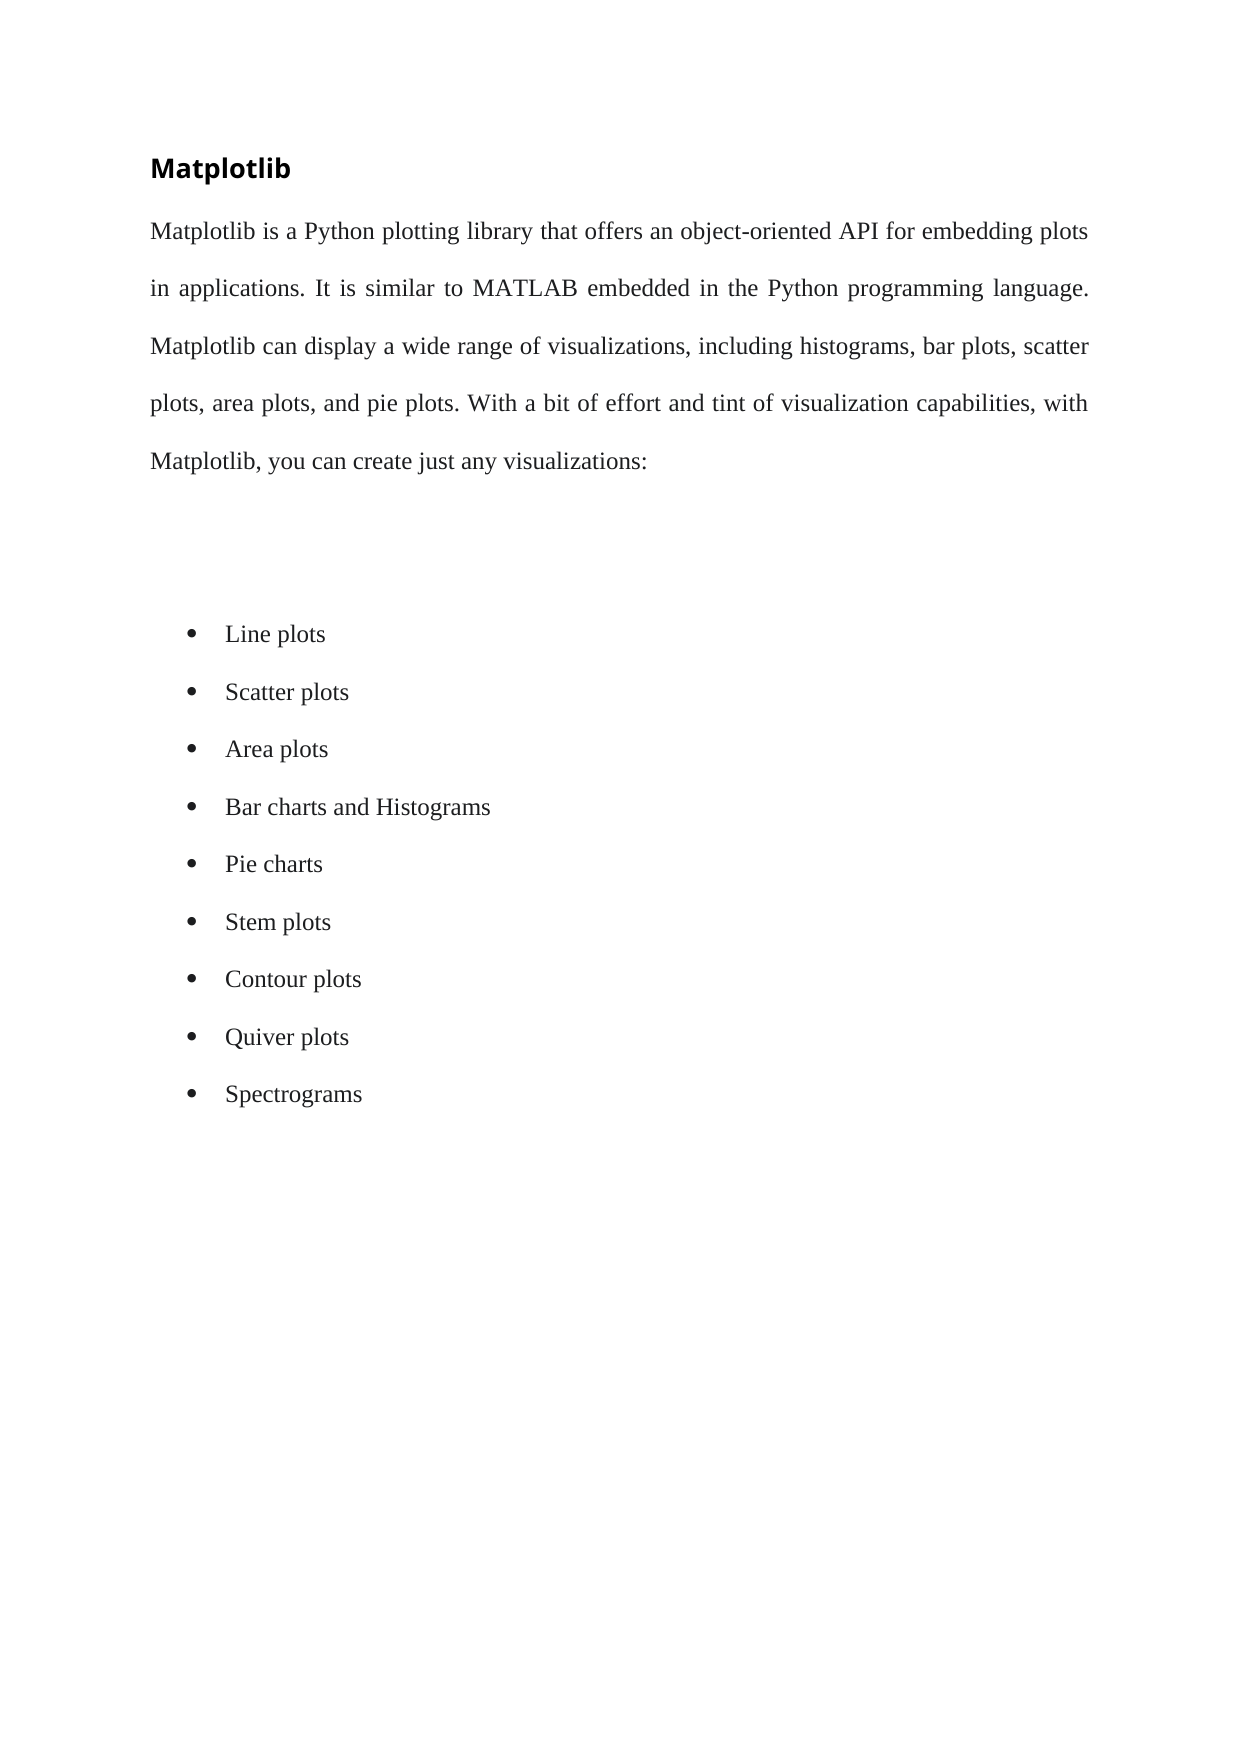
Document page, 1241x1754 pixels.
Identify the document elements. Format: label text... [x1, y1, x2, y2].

list Line plots [187, 619, 1090, 648]
list Contour plots [187, 964, 1090, 993]
text Matplotlib is a Python plotting library that offers an object-oriented API for embedding plots in applications. It is similar to MATLAB embedded in the Python programming language. Matplotlib can display a wide range of visualizations, including histograms, bar plots, scatter plots, area plots, and pie plots. With a bit of effort and tint of visualization capabilities, with Matplotlib, you can create just any visualizations: [150, 216, 1090, 475]
list Bar charts and Histograms [187, 792, 1090, 821]
subtitle Matplotlib [150, 150, 1090, 187]
list Area plots [187, 734, 1090, 763]
list Scatter plots [187, 677, 1090, 706]
list Pie charts [187, 849, 1090, 878]
list Spectrograms [187, 1079, 1090, 1108]
list Quiver plots [187, 1022, 1090, 1051]
list Stem plots [187, 907, 1090, 936]
